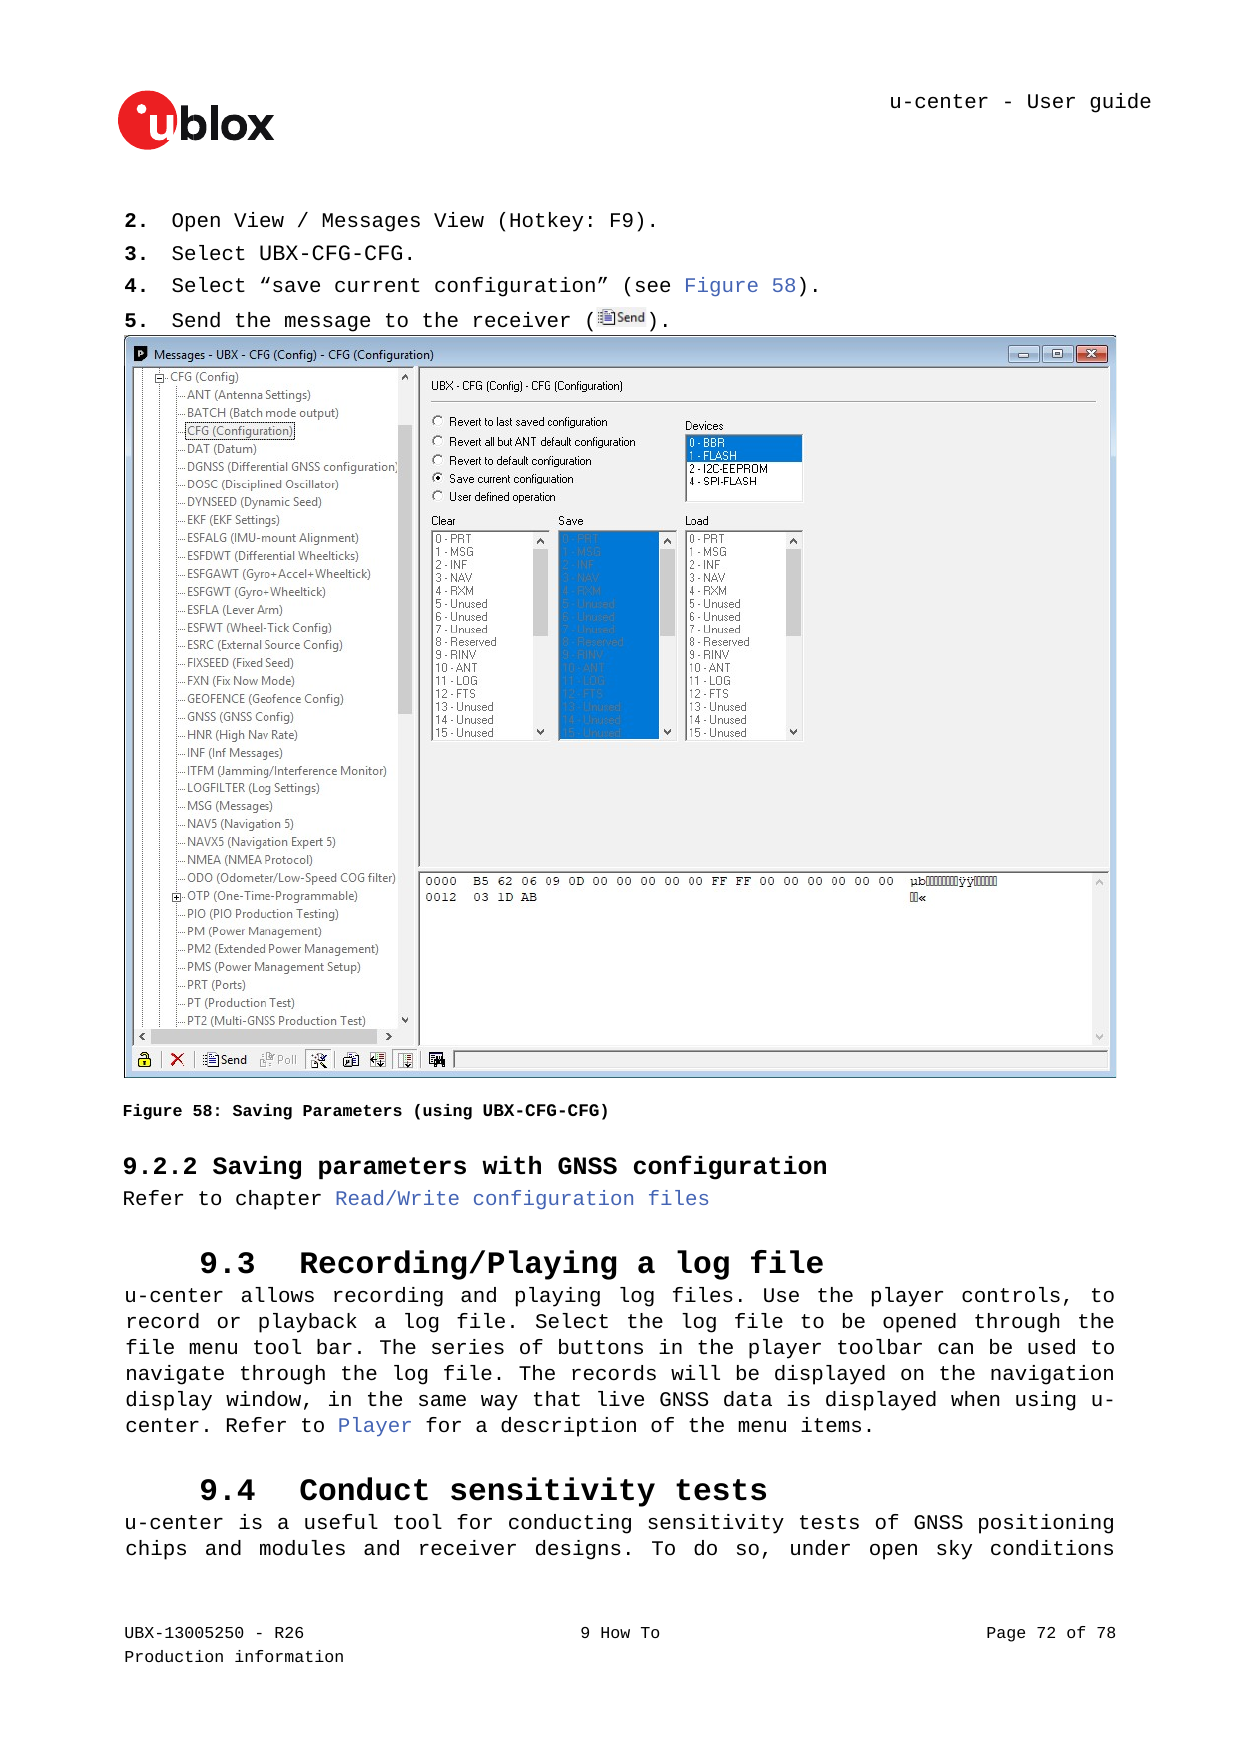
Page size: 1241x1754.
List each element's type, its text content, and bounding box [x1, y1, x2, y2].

list Select UBX-CFG-CFG. [124, 242, 1116, 267]
text u-center allows recording and playing log files. Use the player controls, to record or playback a log file. Select the log file to be opened through the file menu tool bar. The series of buttons in the player toolbar can be used to navigate through the log file. The records will be displayed on the navigation display window, in the same way that live GNSS data is displayed when using u-center. Refer to Player for a description of the menu items. [124, 1285, 1116, 1439]
text 9.2.2 Saving parameters with GNSS configuration [122, 1153, 1097, 1182]
list Recording/Playing a log file [199, 1247, 1116, 1283]
text Figure 58: Saving Parameters (using UBX-CFG-CFG) [122, 1101, 1116, 1121]
picture [596, 307, 647, 327]
list Open View / Messages View (Hotkey: F9). [124, 209, 1116, 233]
text Refer to chapter Read/Write configuration files [122, 1188, 1116, 1211]
list Select “save current configuration” (see Figure 58). [124, 275, 1116, 298]
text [124, 1512, 1116, 1562]
picture [124, 335, 1117, 1078]
list Conduct sensitivity tests [199, 1474, 1116, 1509]
list Send the message to the receiver (). [124, 307, 1116, 333]
